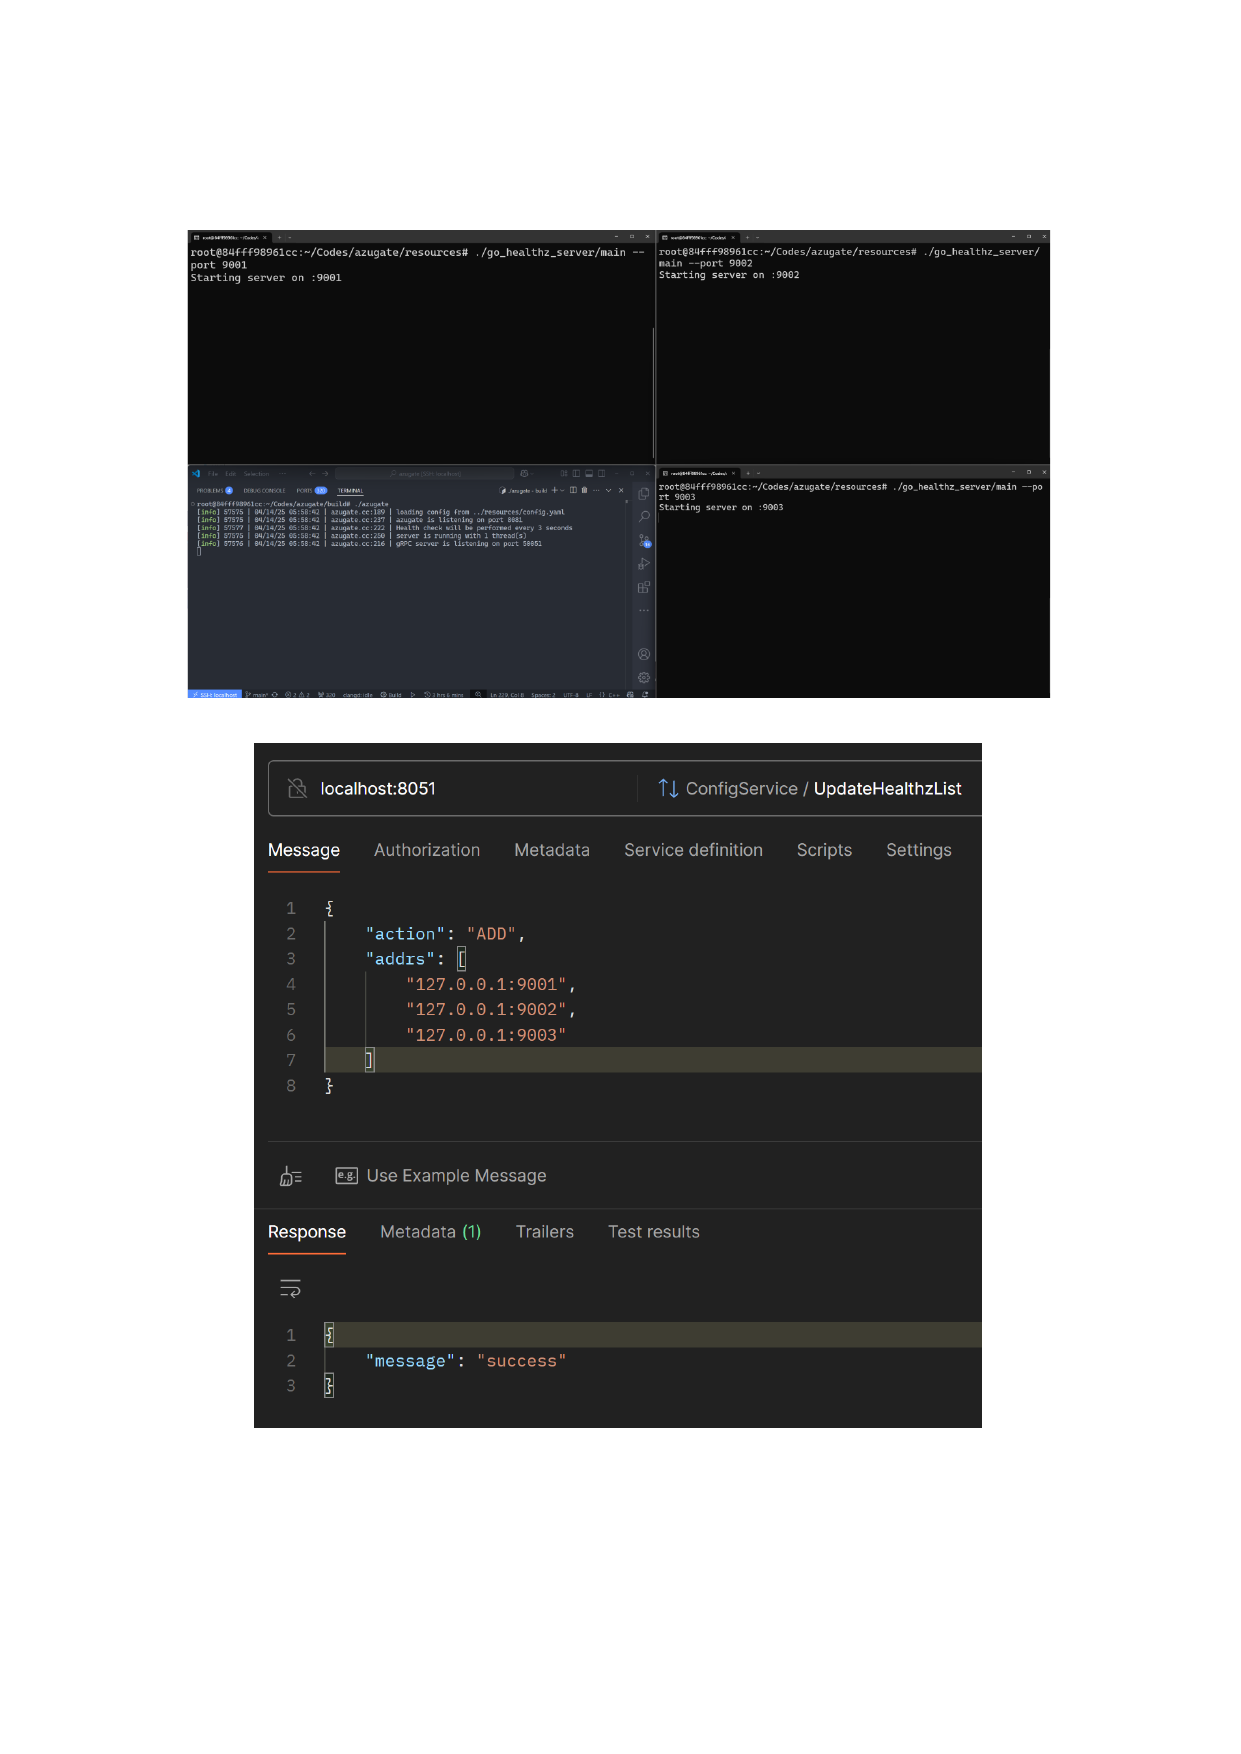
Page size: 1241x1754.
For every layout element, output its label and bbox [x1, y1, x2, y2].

picture [187, 230, 1050, 698]
picture [254, 743, 982, 1428]
